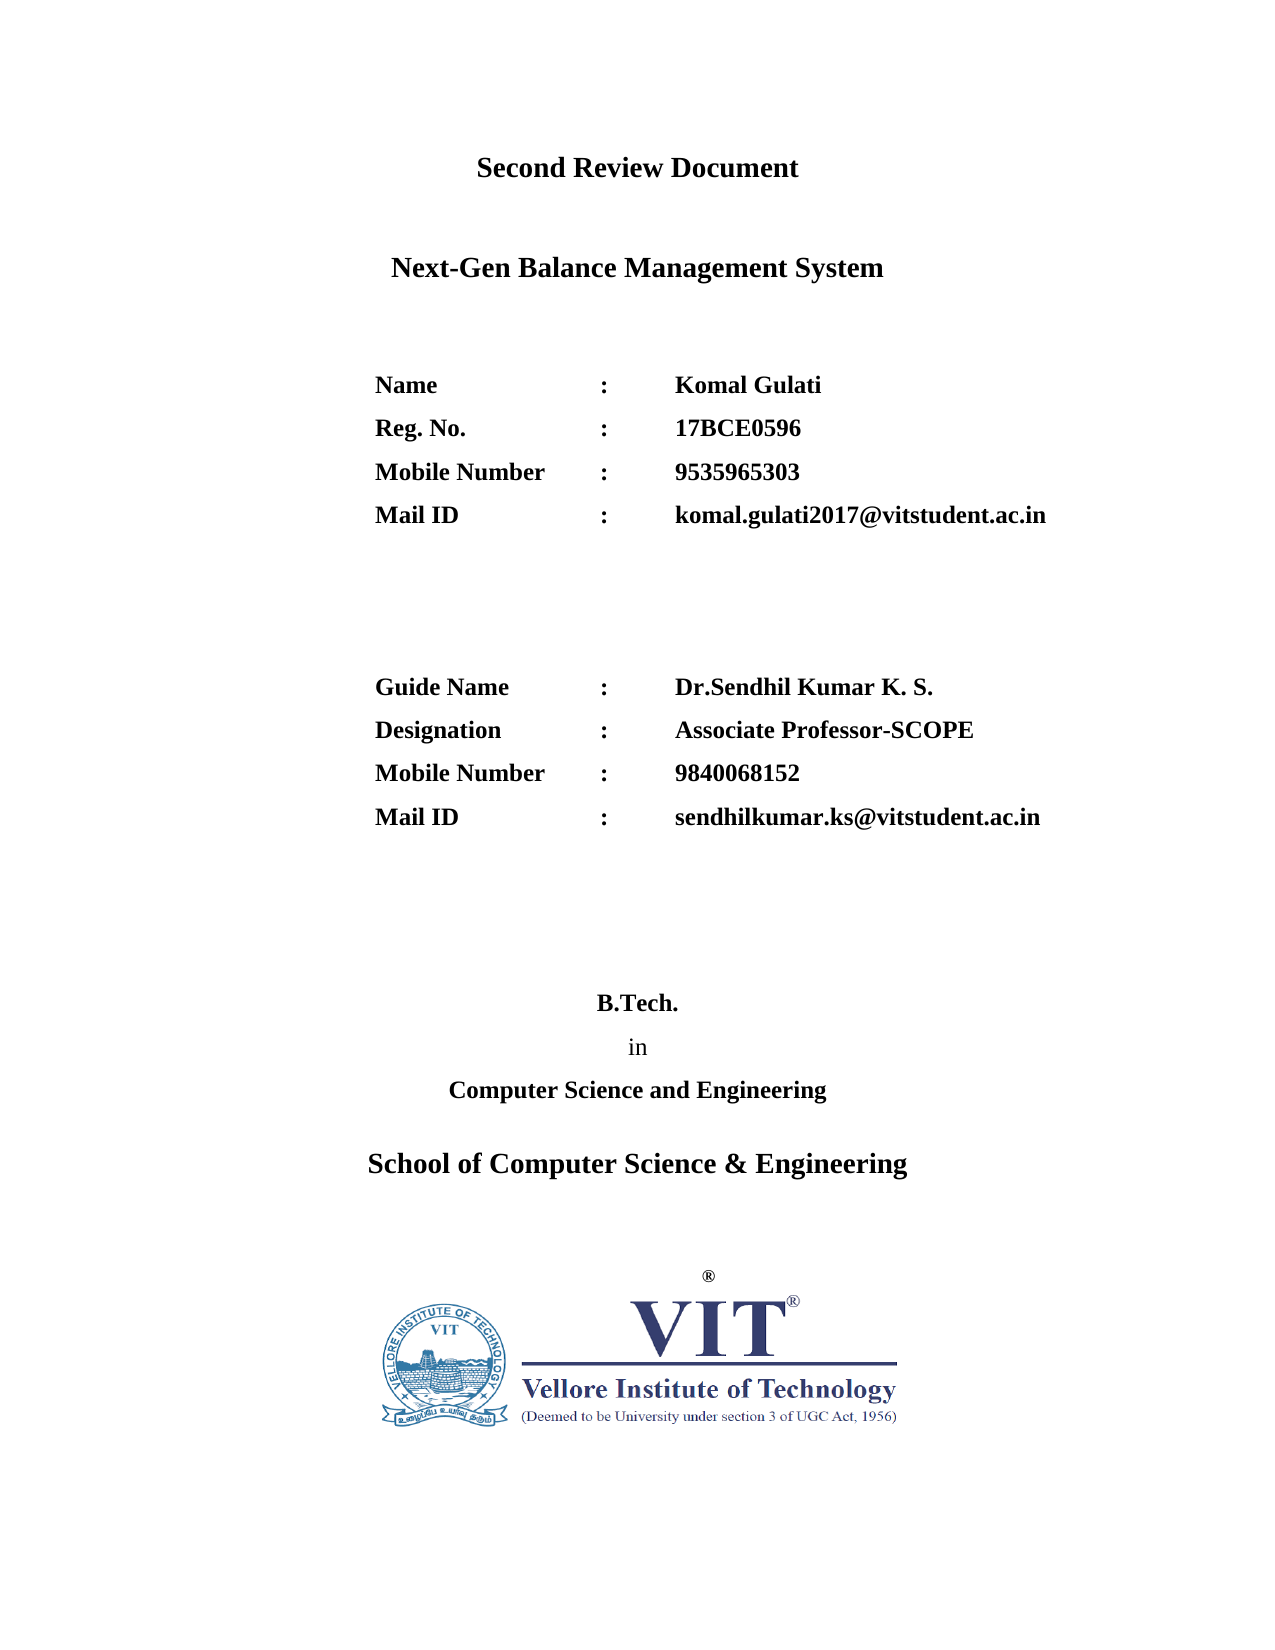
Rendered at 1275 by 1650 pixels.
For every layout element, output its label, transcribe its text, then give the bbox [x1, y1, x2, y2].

text Computer Science and Engineering [150, 1075, 1125, 1103]
picture [369, 1266, 906, 1438]
text Mail ID : sendhilkumar.ks@vitstudent.ac.in [150, 802, 1125, 830]
text School of Computer Science & Engineering [150, 1147, 1125, 1180]
text Guide Name : Dr.Sendhil Kumar K. S. [150, 672, 1125, 701]
text Name : Komal Gulati [150, 370, 1125, 399]
text Mobile Number : 9840068152 [150, 758, 1125, 787]
text Mobile Number : 9535965303 [150, 457, 1125, 485]
text B.Tech. [150, 988, 1125, 1017]
text Mail ID : komal.gulati2017@vitstudent.ac.in [150, 500, 1125, 528]
text Second Review Document [150, 150, 1125, 183]
text in [150, 1032, 1125, 1060]
text Designation : Associate Professor-SCOPE [150, 715, 1125, 744]
text Next-Gen Balance Management System [150, 251, 1125, 284]
text Reg. No. : 17BCE0596 [150, 413, 1125, 442]
